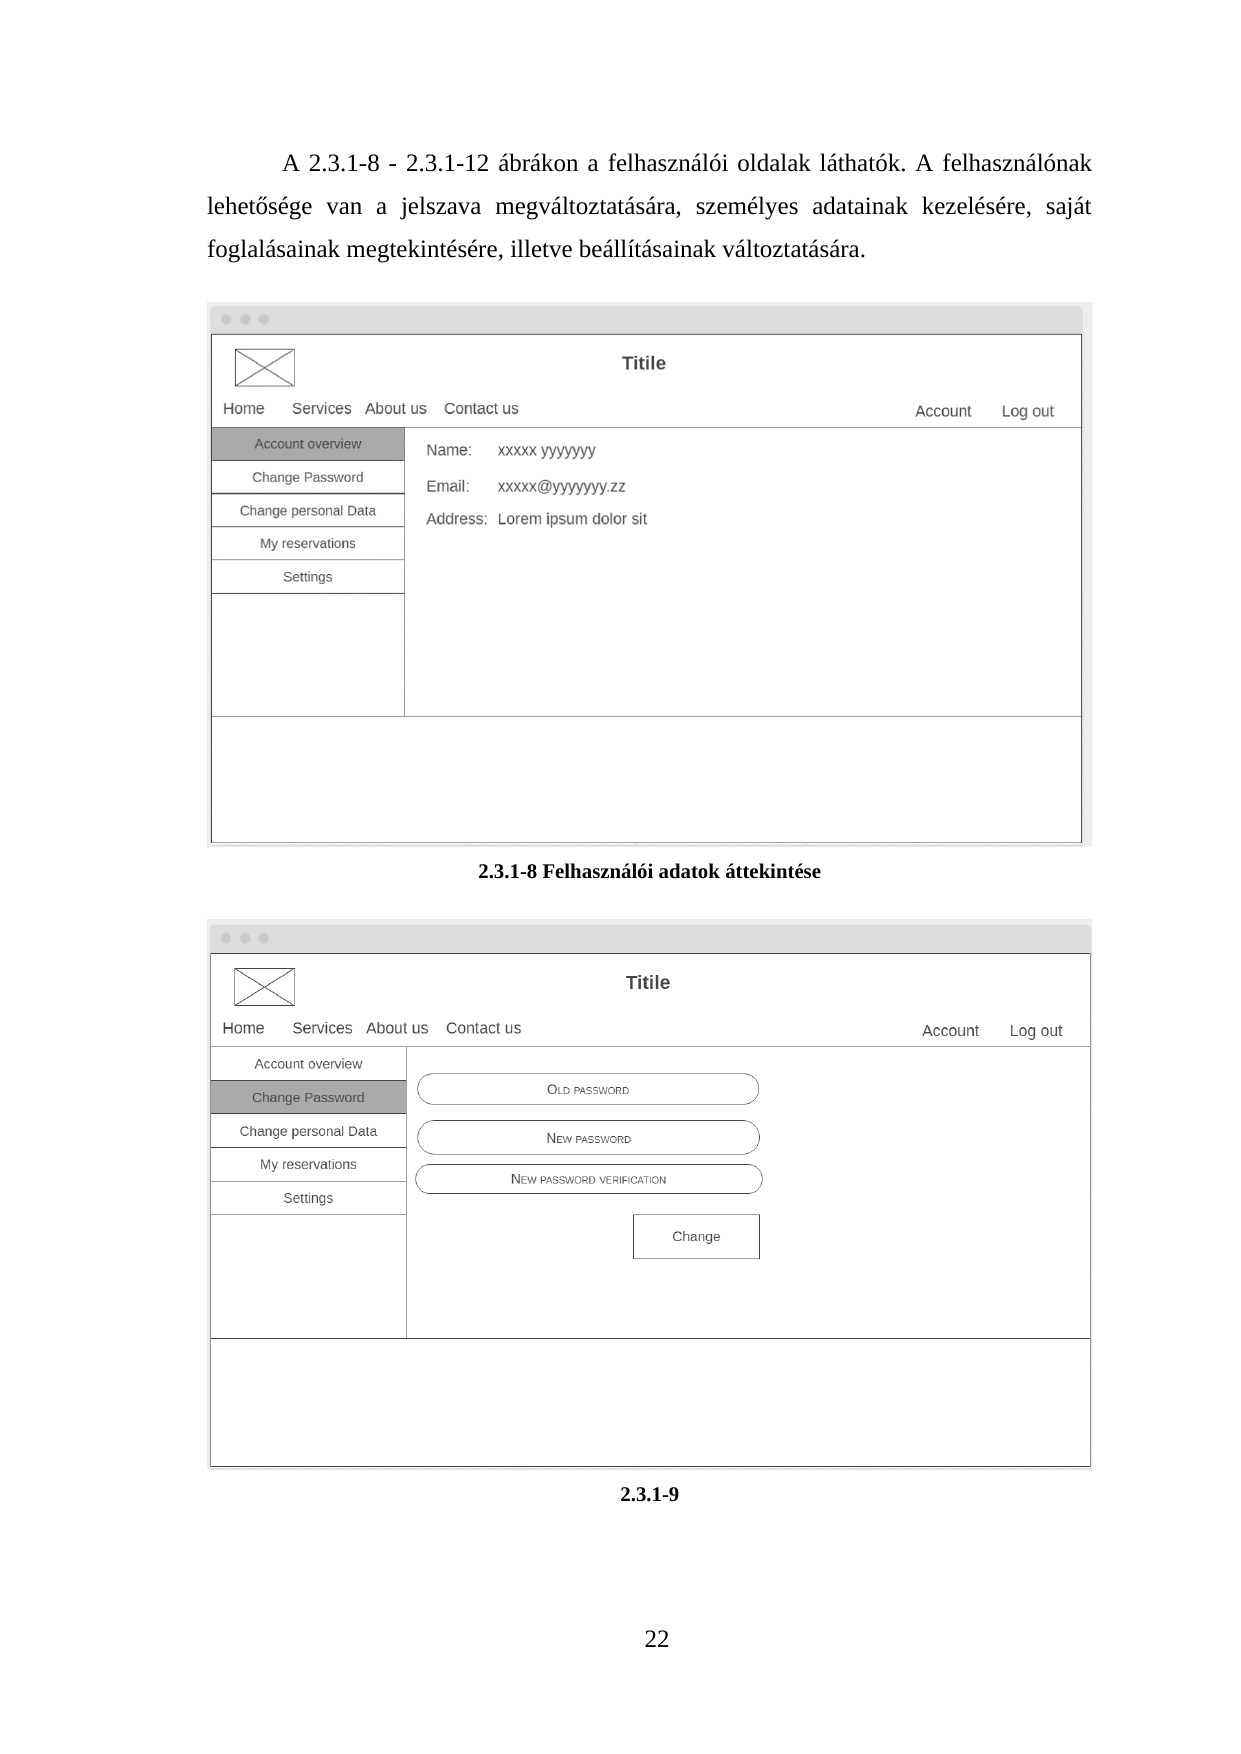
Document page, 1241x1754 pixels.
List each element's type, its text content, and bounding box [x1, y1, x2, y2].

picture [206, 302, 1093, 847]
picture [206, 919, 1093, 1470]
text 2.3.1 A felhasználó jelszavának megváltoztatása [207, 1482, 1092, 1506]
text 2.3.1 Felhasználói adatok áttekintése [207, 859, 1092, 883]
